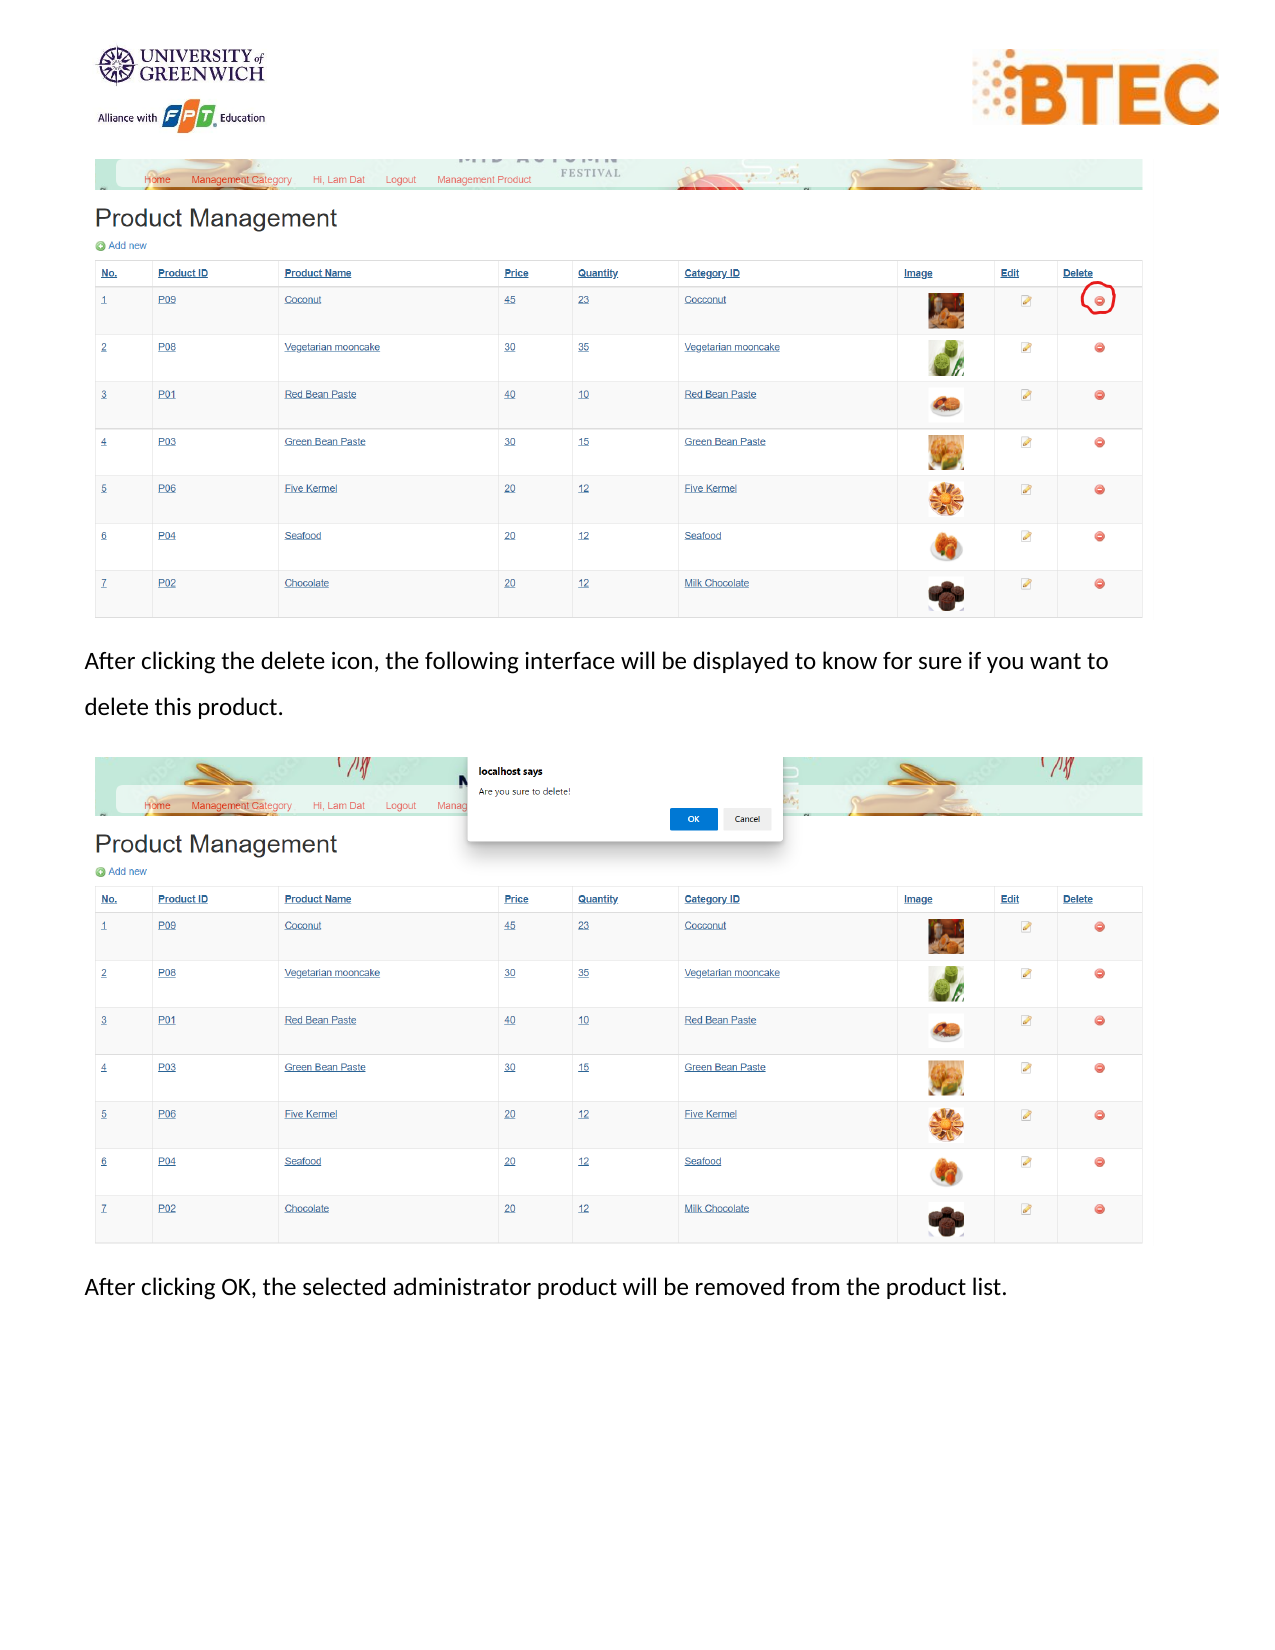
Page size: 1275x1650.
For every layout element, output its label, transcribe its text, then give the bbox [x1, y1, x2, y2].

text After clicking the delete icon, the following interface will be displayed to know for sure if you want to delete this product. [84, 645, 1153, 721]
picture [84, 159, 1154, 620]
text After clicking OK, the selected administrator product will be removed from the product list. [84, 1271, 1153, 1301]
picture [84, 32, 277, 144]
picture [84, 757, 1154, 1246]
picture [972, 49, 1219, 125]
